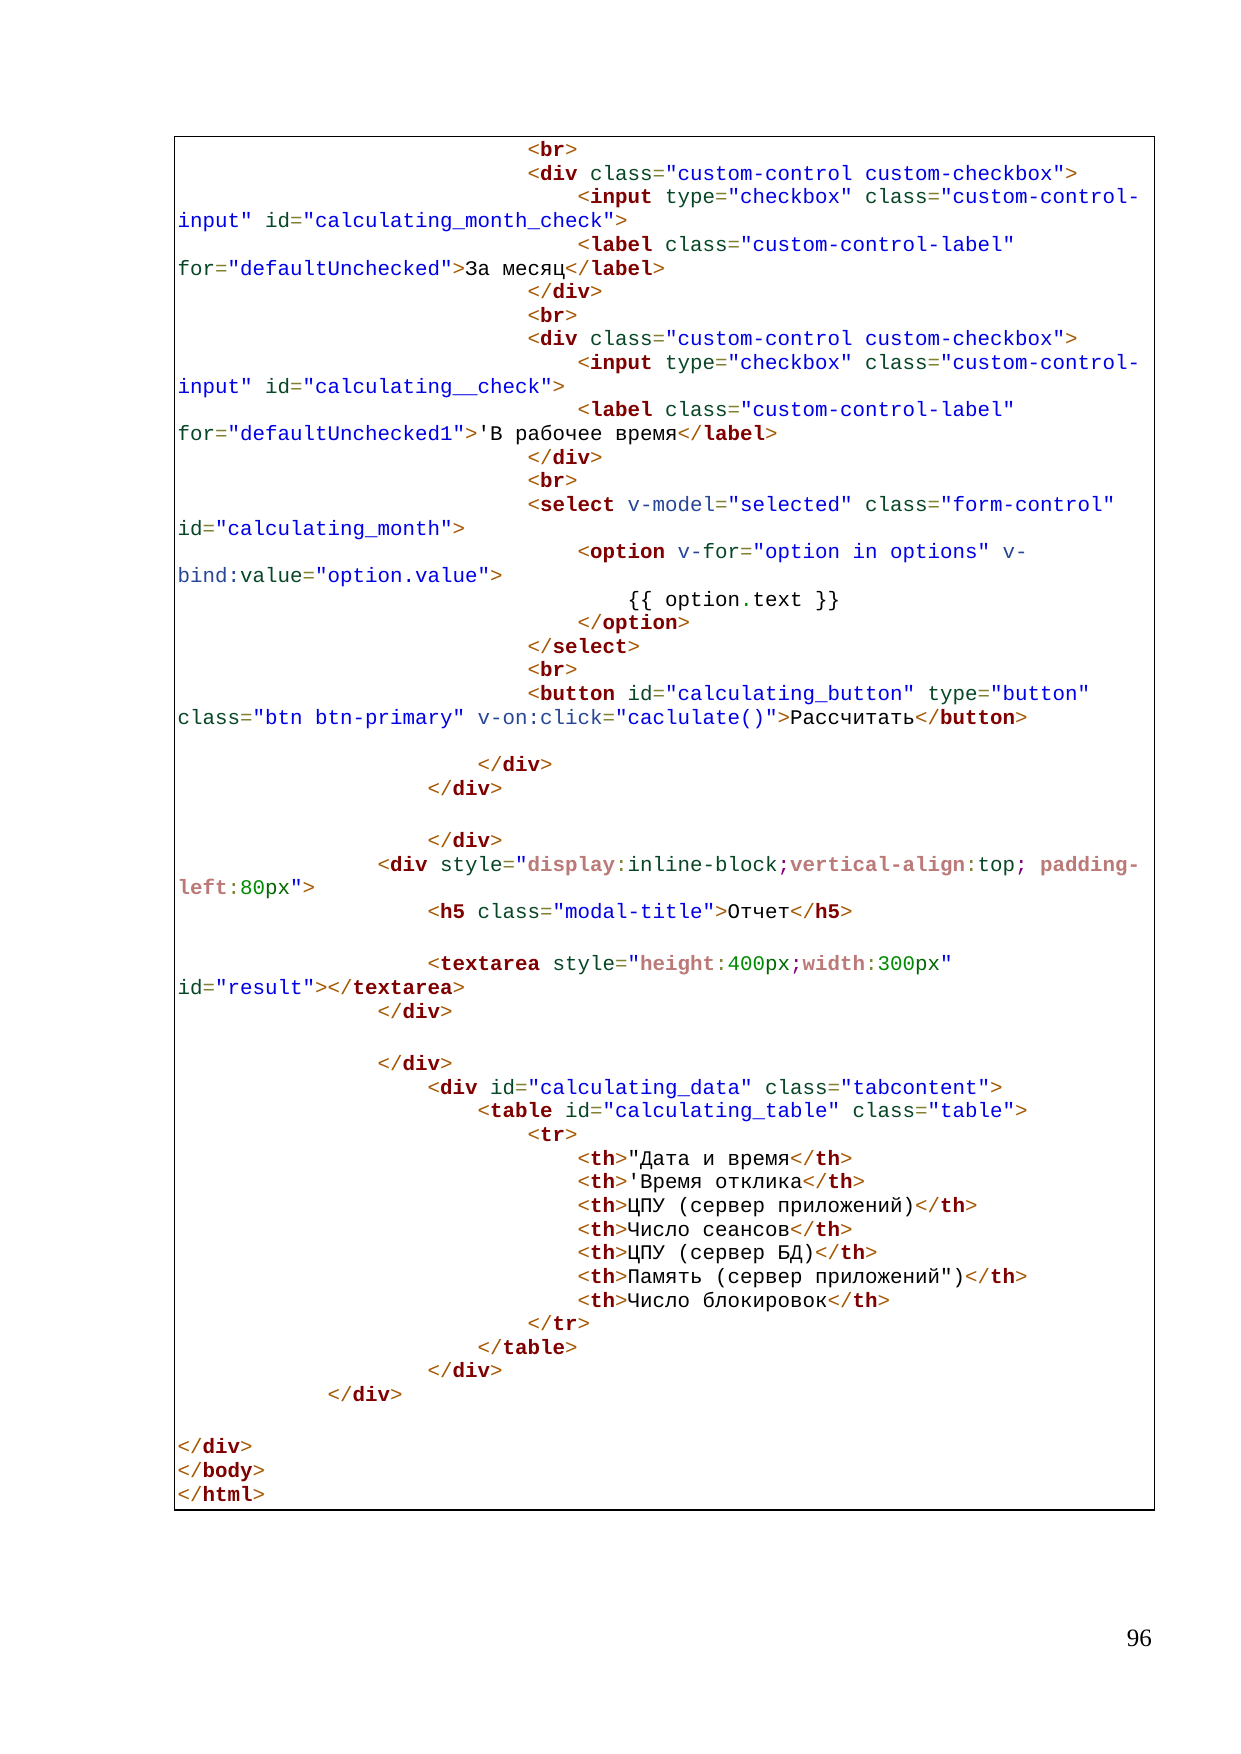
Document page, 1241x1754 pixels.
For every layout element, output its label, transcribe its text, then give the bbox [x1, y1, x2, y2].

text <option v-for="option in options" v-bind:value="option.value"> [177, 541, 1152, 588]
text <div class="custom-control custom-checkbox"> [177, 328, 1152, 352]
text <select v-model="selected" class="form-control" id="calculating_month"> [177, 494, 1152, 541]
text <th>ЦПУ (сервер БД)</th> [177, 1242, 1152, 1266]
text <th>Число сеансов</th> [177, 1219, 1152, 1242]
text </div> [177, 1053, 1152, 1077]
text <br> [177, 659, 1152, 683]
text <table id="calculating_table" class="table"> [177, 1100, 1152, 1124]
text </div> [177, 754, 1152, 778]
text <label class="custom-control-label" for="defaultUnchecked">За месяц</label> [177, 234, 1152, 281]
text <th>'Время отклика</th> [177, 1171, 1152, 1195]
text <th>Число блокировок</th> [177, 1289, 1152, 1313]
text <th>"Дата и время</th> [177, 1148, 1152, 1171]
text <br> [175, 137, 1154, 163]
text </table> [177, 1337, 1152, 1361]
text {{ option.text }} [177, 588, 1152, 612]
text </body> [177, 1460, 1152, 1481]
text </div> [177, 1361, 1152, 1384]
text <textarea style="height:400px;width:300px" id="result"></textarea> [177, 953, 1152, 1001]
text </tr> [177, 1313, 1152, 1337]
text <th>ЦПУ (сервер приложений)</th> [177, 1195, 1152, 1219]
text </select> [177, 636, 1152, 659]
text </div> [177, 1437, 1152, 1460]
text </div> [177, 281, 1152, 305]
text <th>Память (сервер приложений")</th> [177, 1266, 1152, 1289]
text <input type="checkbox" class="custom-control-input" id="calculating_month_check"> [177, 187, 1152, 234]
text <br> [177, 305, 1152, 328]
text <input type="checkbox" class="custom-control-input" id="calculating__check"> [177, 352, 1152, 399]
text <div class="custom-control custom-checkbox"> [177, 163, 1152, 187]
text <tr> [177, 1124, 1152, 1148]
text </div> [177, 447, 1152, 470]
text <div id="calculating_data" class="tabcontent"> [177, 1077, 1152, 1100]
text <label class="custom-control-label" for="defaultUnchecked1">'В рабочее время</label> [177, 399, 1152, 447]
text </option> [177, 612, 1152, 636]
text </div> [177, 1384, 1152, 1408]
text </div> [177, 1001, 1152, 1024]
text <h5 class="modal-title">Отчет</h5> [177, 901, 1152, 925]
text <button id="calculating_button" type="button" class="btn btn-primary" v-on:click="caclulate()">Рассчитать</button> [177, 683, 1152, 730]
text </html> [175, 1481, 1154, 1509]
text <br> [177, 470, 1152, 494]
text <div style="display:inline-block;vertical-align:top; padding-left:80px"> [177, 854, 1152, 901]
text </div> [177, 778, 1152, 801]
text </div> [177, 830, 1152, 854]
